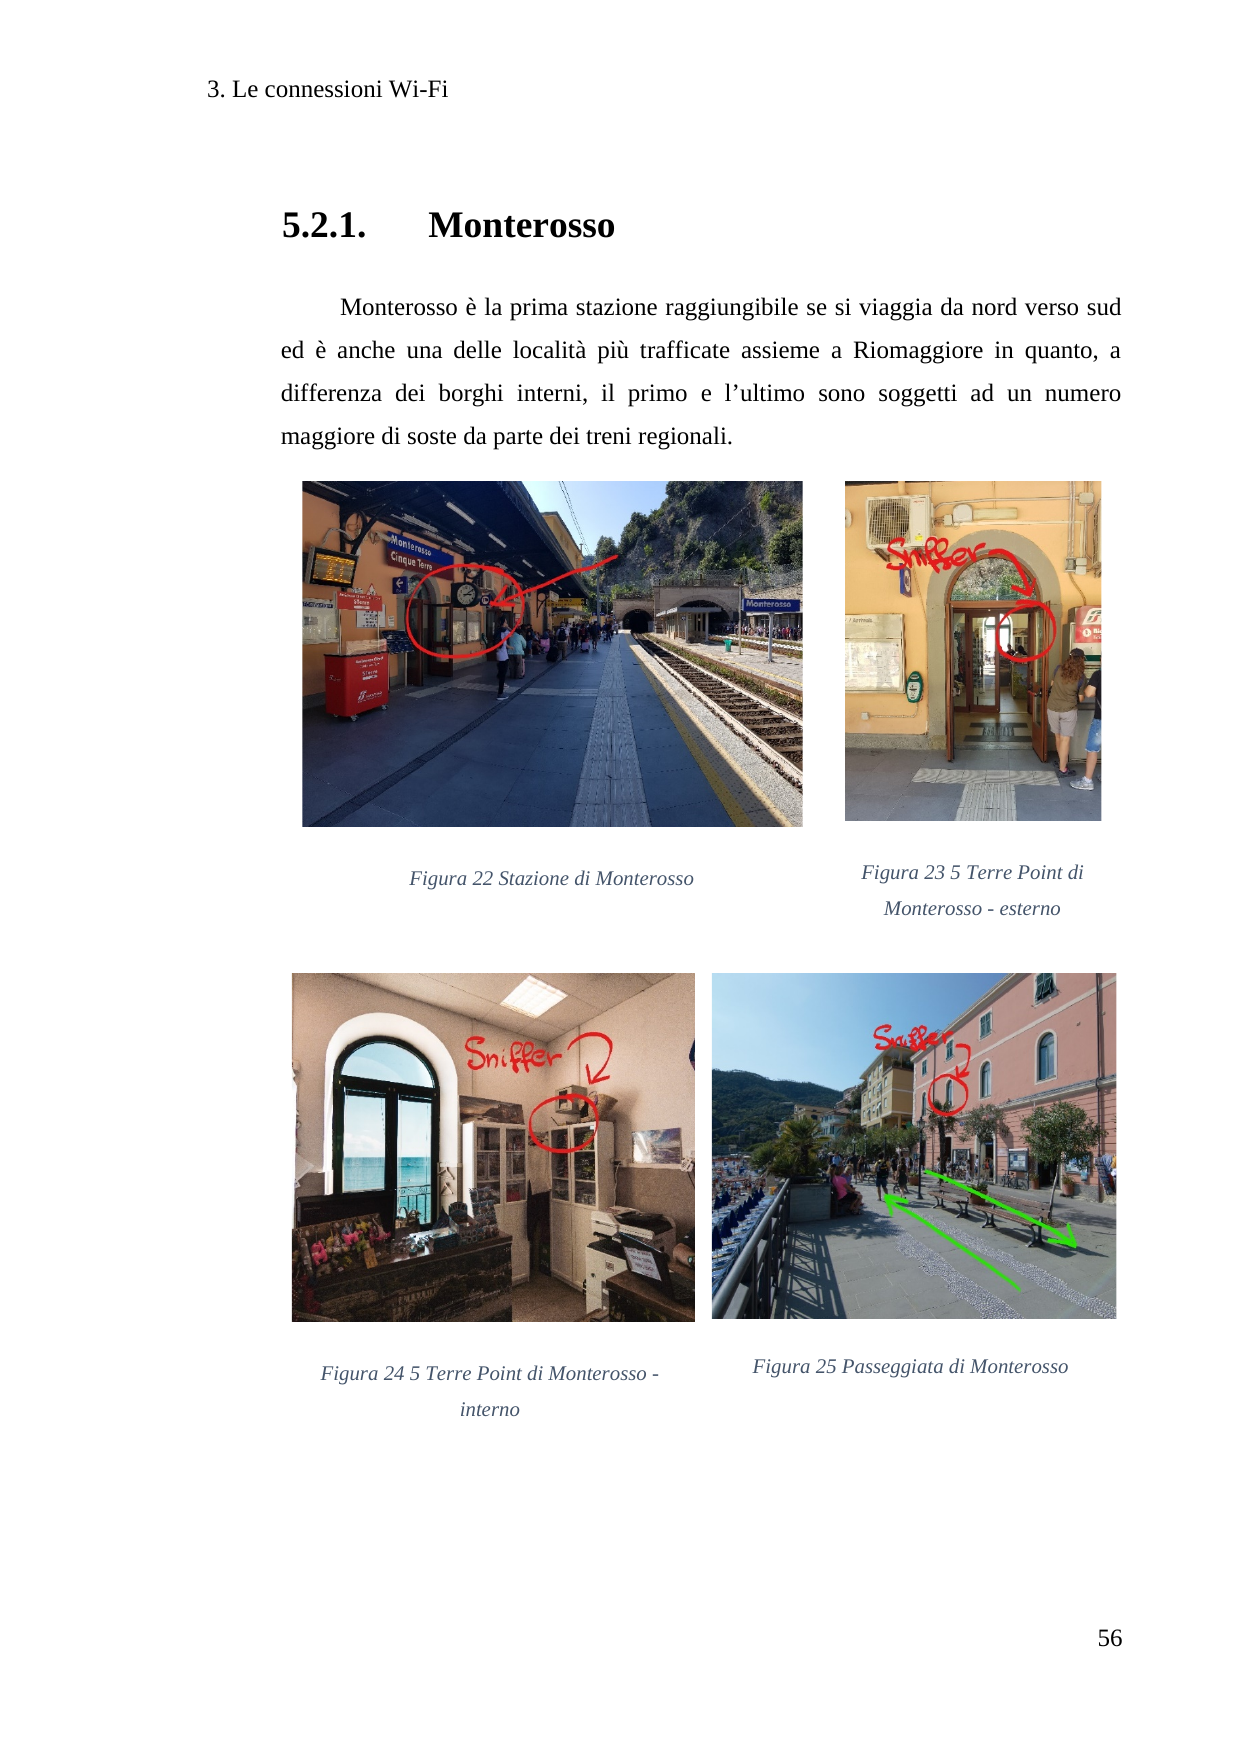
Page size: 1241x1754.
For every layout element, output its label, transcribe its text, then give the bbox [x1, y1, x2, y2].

picture [845, 481, 1102, 821]
picture [711, 973, 1117, 1319]
table_header Figura 23 5 Terre Point di Monterosso - esterno [825, 481, 1122, 931]
table_header Figura 22 Stazione di Monterosso [281, 481, 824, 931]
table_header Figura 25 Passeggiata di Monterosso [701, 974, 1122, 1432]
picture [302, 481, 803, 827]
list Monterosso [282, 202, 1122, 245]
picture [291, 973, 695, 1322]
table_header Figura 24 5 Terre Point di Monterosso - interno [281, 974, 701, 1432]
text Monterosso è la prima stazione raggiungibile se si viaggia da nord verso sud ed è anche una delle località più trafficate assieme a Riomaggiore in quanto, a differenza dei borghi interni, il primo e l’ultimo sono soggetti ad un numero maggiore di soste da parte dei treni regionali. [281, 292, 1122, 450]
